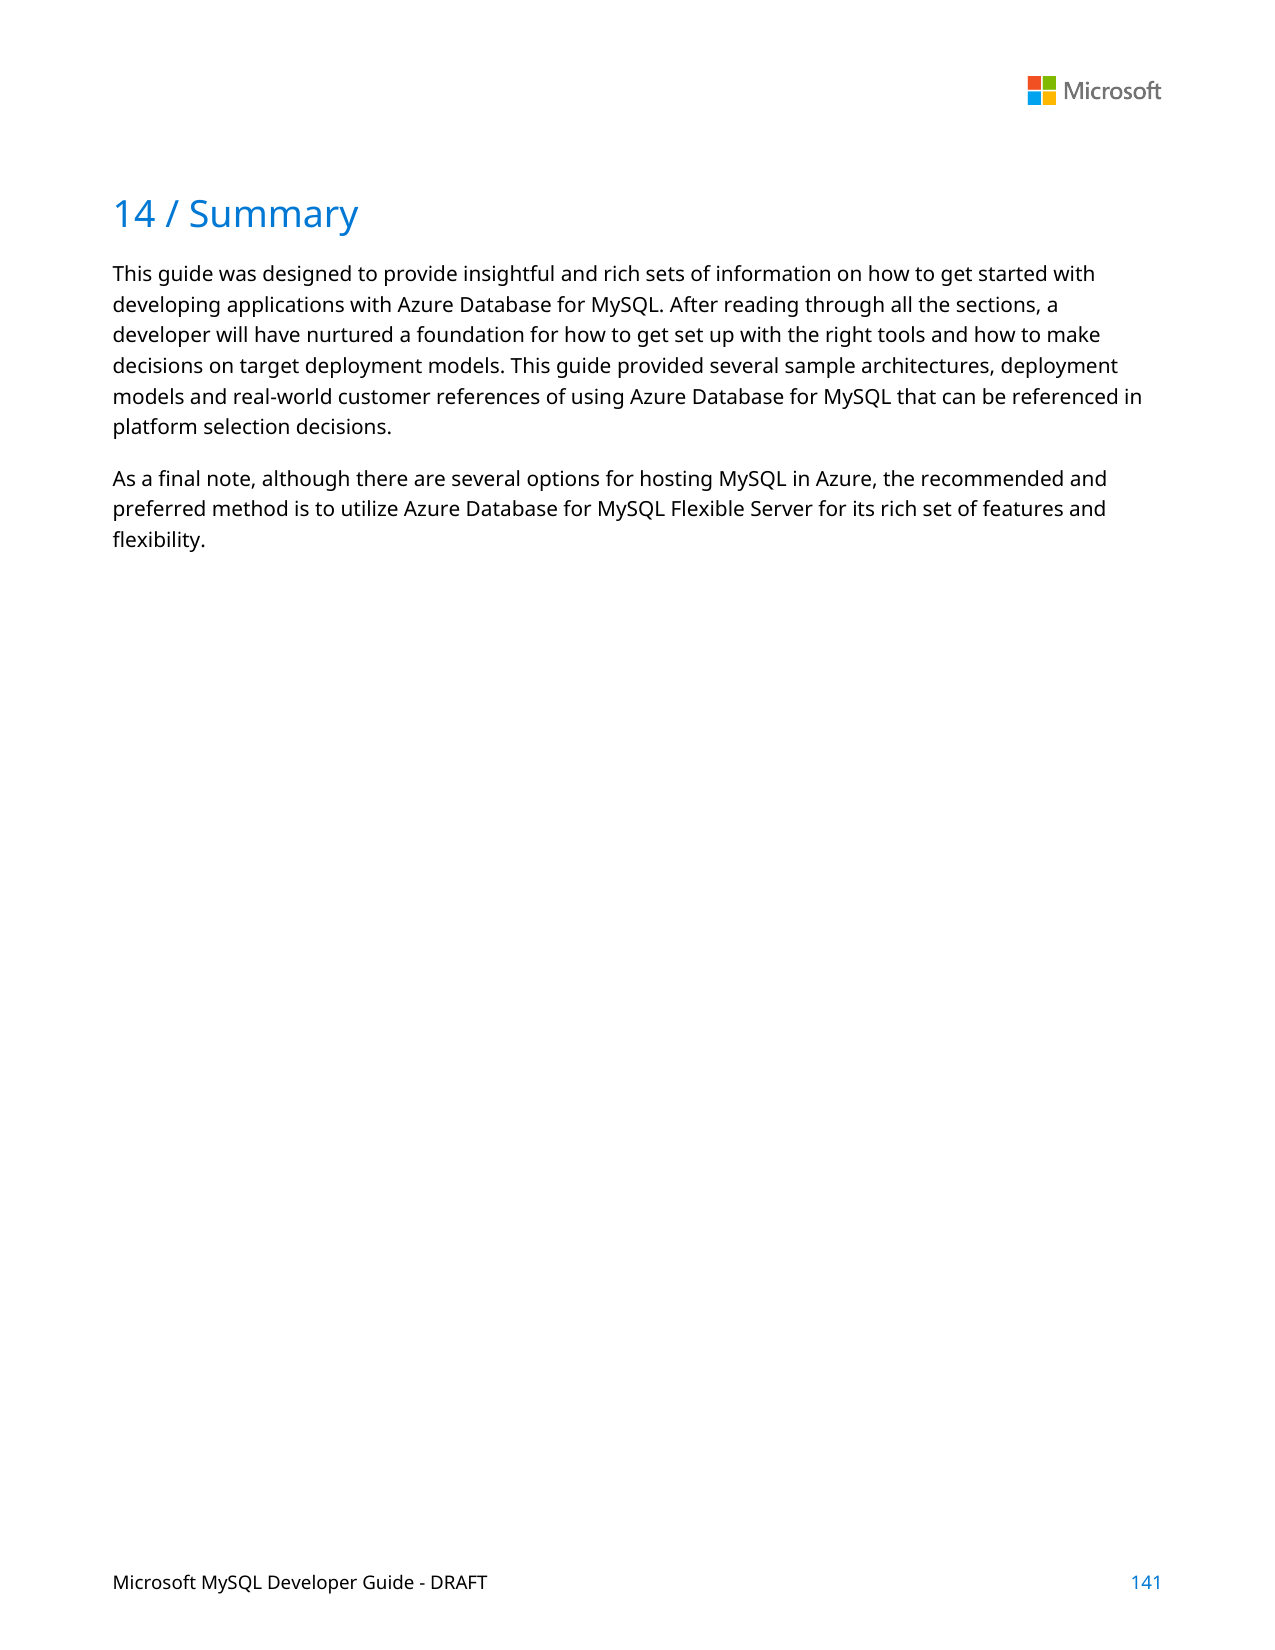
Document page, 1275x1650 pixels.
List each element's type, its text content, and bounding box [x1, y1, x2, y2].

picture [1026, 75, 1163, 107]
subtitle 14 / Summary [112, 187, 1162, 238]
text As a final note, although there are several options for hosting MySQL in Azure, the recommended and preferred method is to utilize Azure Database for MySQL Flexible Server for its rich set of features and flexibility. [112, 464, 1162, 553]
text This guide was designed to provide insightful and rich sets of information on how to get started with developing applications with Azure Database for MySQL. After reading through all the sections, a developer will have nurtured a foundation for how to get set up with the right tools and how to make decisions on target deployment models. This guide provided several sample architectures, deployment models and real-world customer references of using Azure Database for MySQL that can be referenced in platform selection decisions. [112, 259, 1162, 441]
